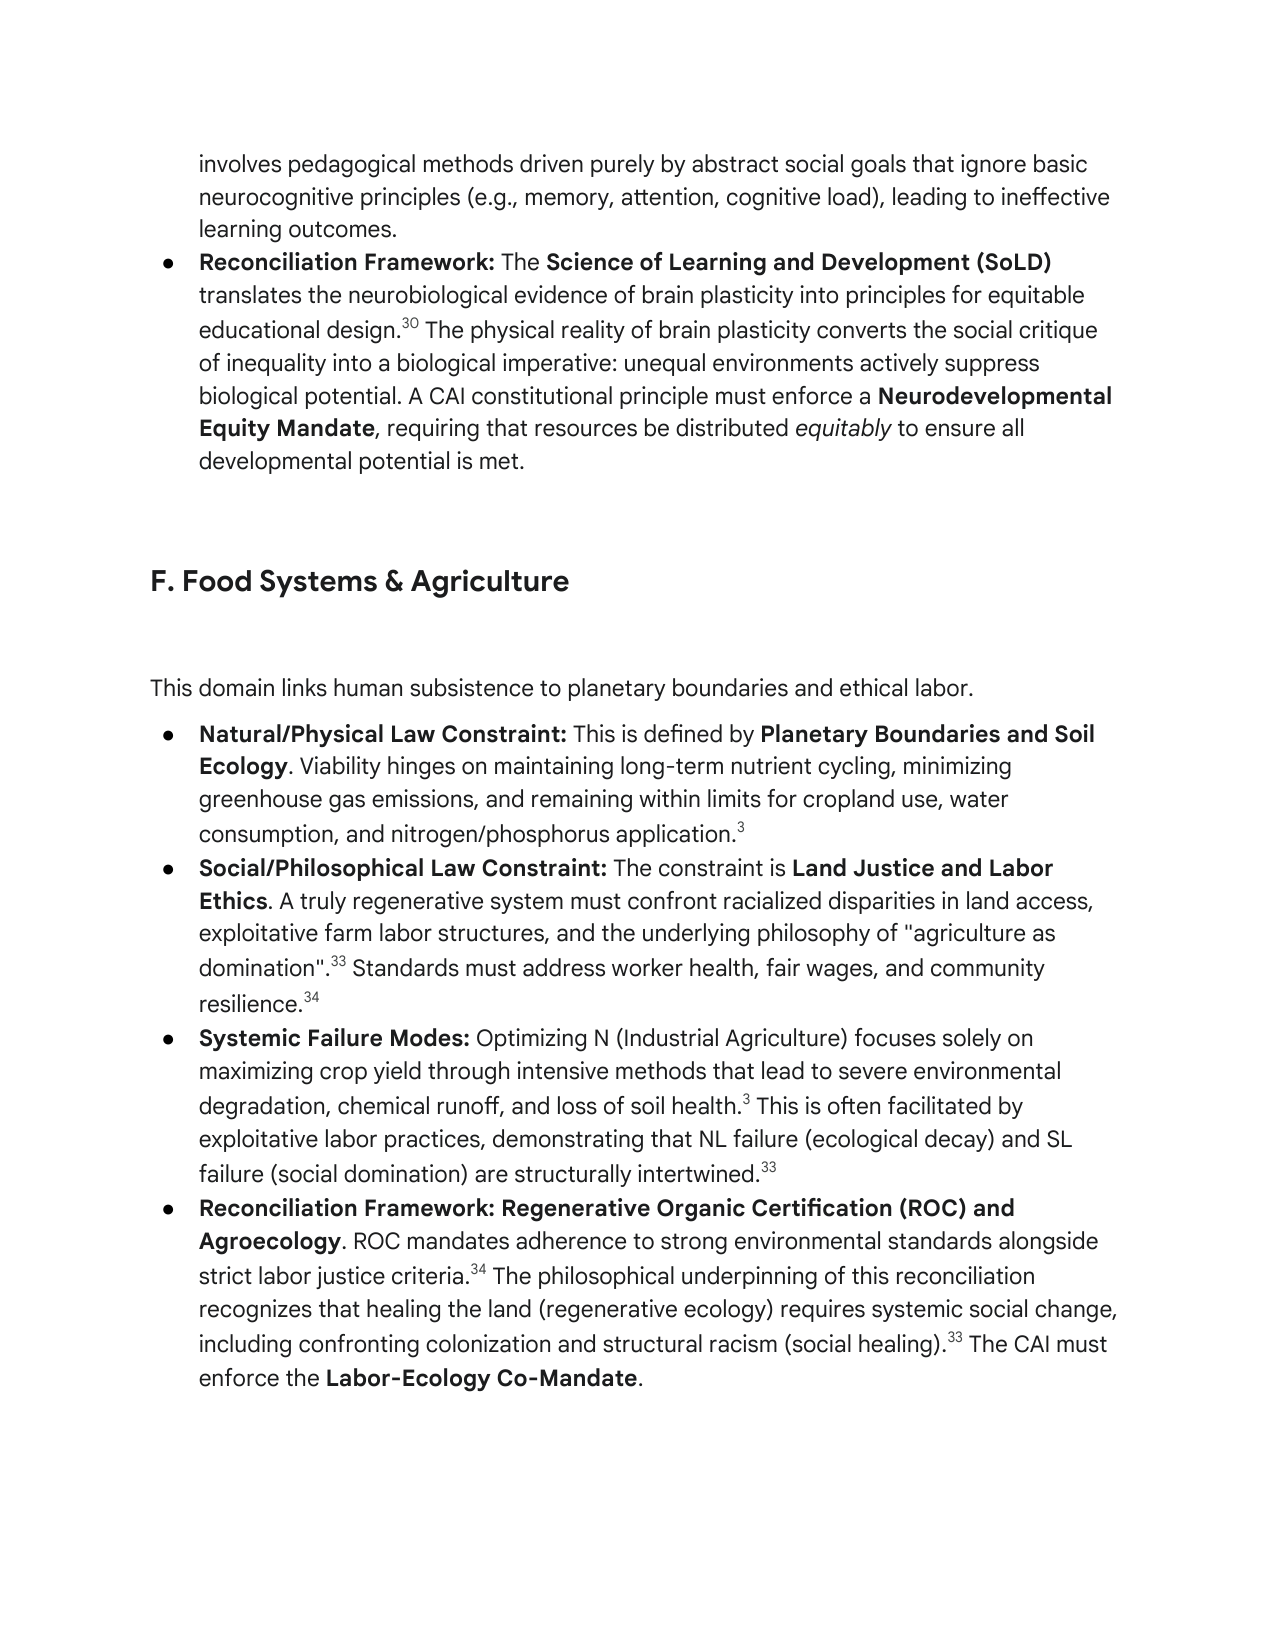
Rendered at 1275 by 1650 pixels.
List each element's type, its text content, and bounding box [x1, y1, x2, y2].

list Social/Philosophical Law Constraint: The constraint is Land Justice and Labor Ethics. A truly regenerative system must confront racialized disparities in land access, exploitative farm labor structures, and the underlying philosophy of "agriculture as domination".33 Standards must address worker health, fair wages, and community resilience.34 [161, 854, 1125, 1020]
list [161, 150, 1125, 244]
list Reconciliation Framework: The Science of Learning and Development (SoLD) translates the neurobiological evidence of brain plasticity into principles for equitable educational design.30 The physical reality of brain plasticity converts the social critique of inequality into a biological imperative: unequal environments actively suppress biological potential. A CAI constitutional principle must enforce a Neurodevelopmental Equity Mandate, requiring that resources be distributed equitably to ensure all developmental potential is met. [161, 248, 1125, 476]
list Reconciliation Framework: Regenerative Organic Certification (ROC) and Agroecology. ROC mandates adherence to strong environmental standards alongside strict labor justice criteria.34 The philosophical underpinning of this reconciliation recognizes that healing the land (regenerative ecology) requires systemic social change, including confronting colonization and structural racism (social healing).33 The CAI must enforce the Labor-Ecology Co-Mandate. [161, 1194, 1125, 1392]
text This domain links human subsistence to planetary boundaries and ethical labor. [150, 675, 1125, 703]
list Systemic Failure Modes: Optimizing N (Industrial Agriculture) focuses solely on maximizing crop yield through intensive methods that lead to severe environmental degradation, chemical runoff, and loss of soil health.3 This is often facilitated by exploitative labor practices, demonstrating that NL failure (ecological decay) and SL failure (social domination) are structurally intertwined.33 [161, 1024, 1125, 1190]
list Natural/Physical Law Constraint: This is defined by Planetary Boundaries and Soil Ecology. Viability hinges on maintaining long-term nutrient cycling, minimizing greenhouse gas emissions, and remaining within limits for cropland use, water consumption, and nitrogen/phosphorus application.3 [161, 720, 1125, 850]
subtitle F. Food Systems & Agriculture [150, 563, 1125, 599]
